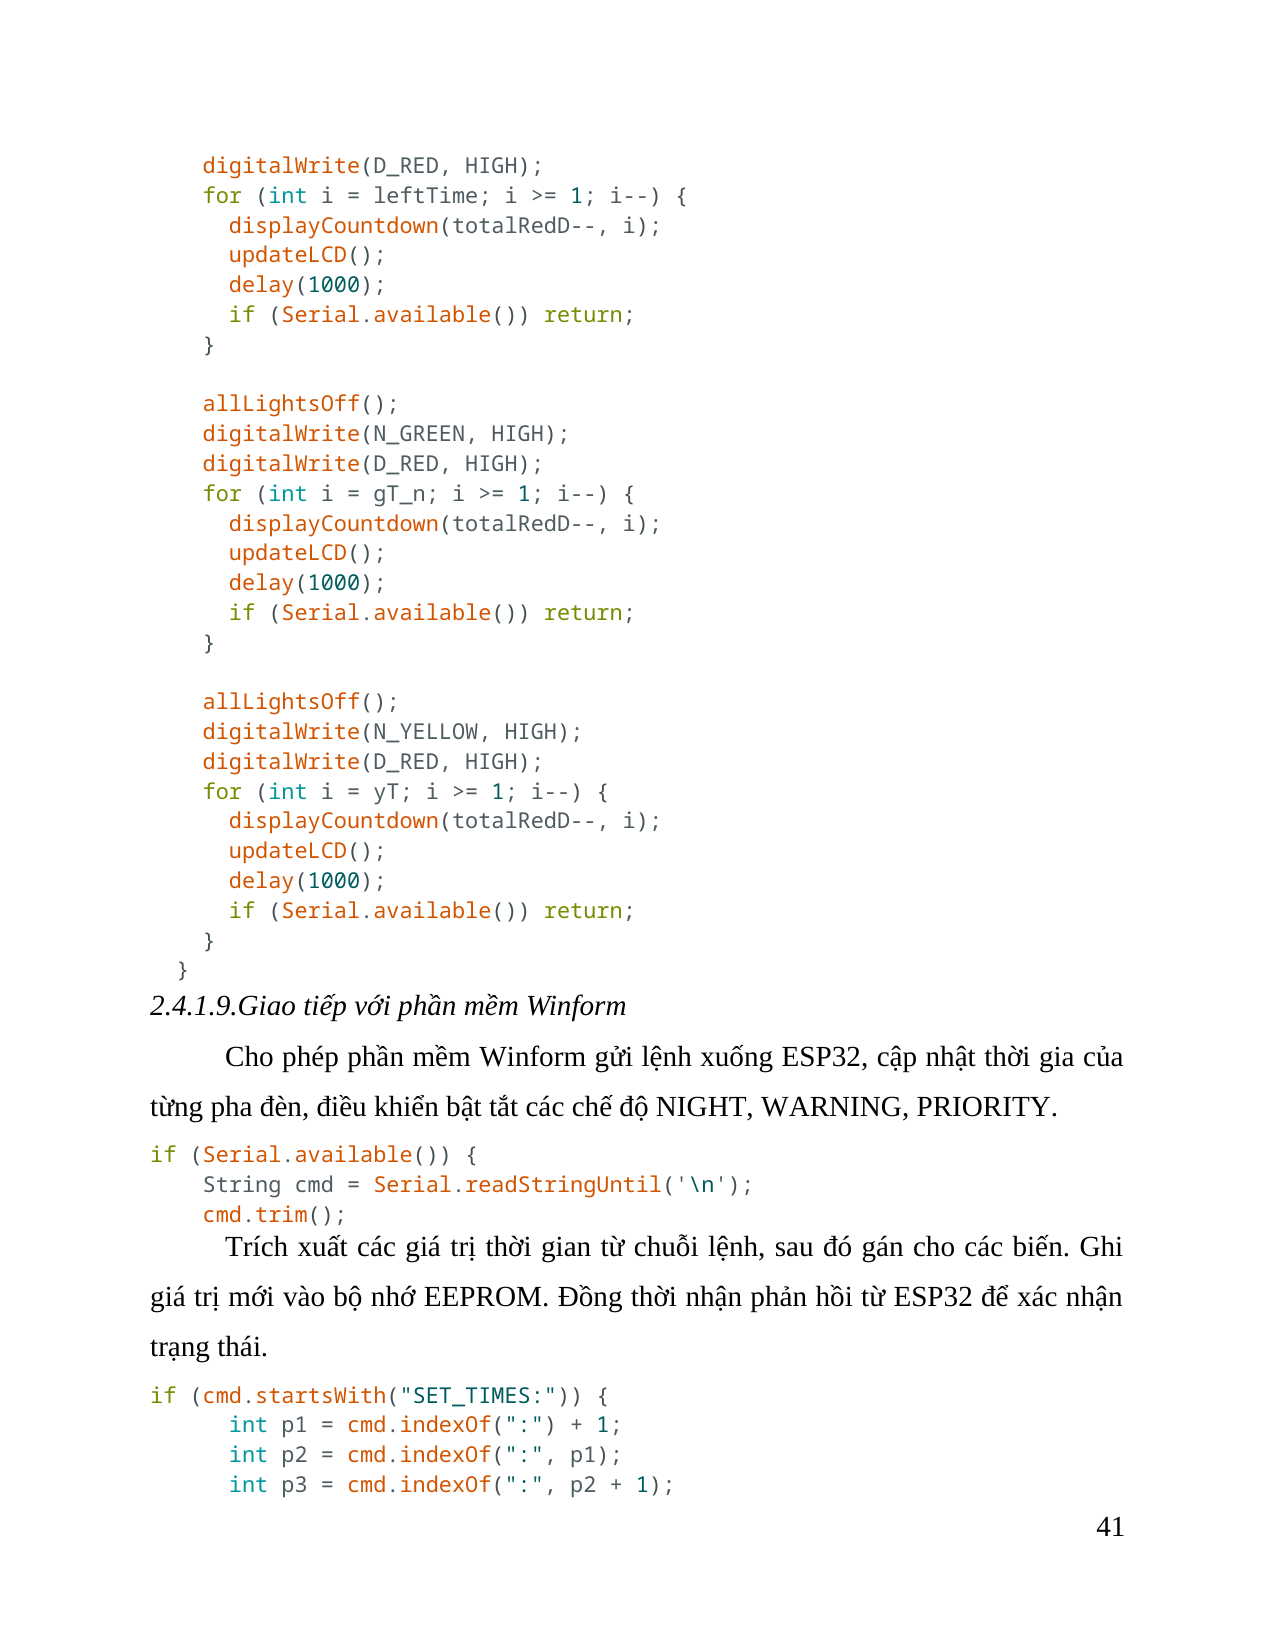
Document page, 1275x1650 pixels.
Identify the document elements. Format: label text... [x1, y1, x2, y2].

text int p1 = cmd.indexOf(":") + 1; [150, 1409, 1125, 1439]
text delay(1000); [150, 865, 1125, 895]
text String cmd = Serial.readStringUntil('\n'); [150, 1169, 1125, 1199]
text Cho phép phần mềm Winform gửi lệnh xuống ESP32, cập nhật thời gia của từng pha đèn, điều khiển bật tắt các chế độ NIGHT, WARNING, PRIORITY. [150, 1039, 1125, 1122]
text displayCountdown(totalRedD--, i); [150, 209, 1125, 239]
text updateLCD(); [150, 835, 1125, 865]
text if (Serial.available()) return; [150, 895, 1125, 924]
text digitalWrite(D_RED, HIGH); [150, 448, 1125, 478]
text int p2 = cmd.indexOf(":", p1); [150, 1439, 1125, 1469]
text if (Serial.available()) return; [150, 597, 1125, 627]
text cmd.trim(); [150, 1199, 1125, 1229]
text for (int i = leftTime; i >= 1; i--) { [150, 180, 1125, 209]
text displayCountdown(totalRedD--, i); [150, 805, 1125, 835]
text delay(1000); [150, 269, 1125, 299]
text allLightsOff(); [150, 686, 1125, 716]
text delay(1000); [150, 567, 1125, 597]
text for (int i = gT_n; i >= 1; i--) { [150, 478, 1125, 507]
text digitalWrite(N_GREEN, HIGH); [150, 418, 1125, 448]
text int p3 = cmd.indexOf(":", p2 + 1); [150, 1469, 1125, 1499]
text Trích xuất các giá trị thời gian từ chuỗi lệnh, sau đó gán cho các biến. Ghi giá trị mới vào bộ nhớ EEPROM. Đồng thời nhận phản hồi từ ESP32 để xác nhận trạng thái. [150, 1229, 1125, 1363]
text } [150, 627, 1125, 656]
text digitalWrite(D_RED, HIGH); [150, 150, 1125, 180]
text } [150, 329, 1125, 358]
text digitalWrite(N_YELLOW, HIGH); [150, 716, 1125, 746]
text updateLCD(); [150, 537, 1125, 567]
subtitle 2.4.1.9.Giao tiếp với phần mềm Winform [150, 988, 1125, 1022]
text displayCountdown(totalRedD--, i); [150, 507, 1125, 537]
text updateLCD(); [150, 239, 1125, 269]
text digitalWrite(D_RED, HIGH); [150, 746, 1125, 776]
text } [150, 954, 1125, 984]
text allLightsOff(); [150, 388, 1125, 418]
text for (int i = yT; i >= 1; i--) { [150, 776, 1125, 805]
text if (cmd.startsWith("SET_TIMES:")) { [150, 1379, 1125, 1409]
text if (Serial.available()) return; [150, 299, 1125, 329]
text if (Serial.available()) { [150, 1139, 1125, 1169]
text } [150, 924, 1125, 954]
